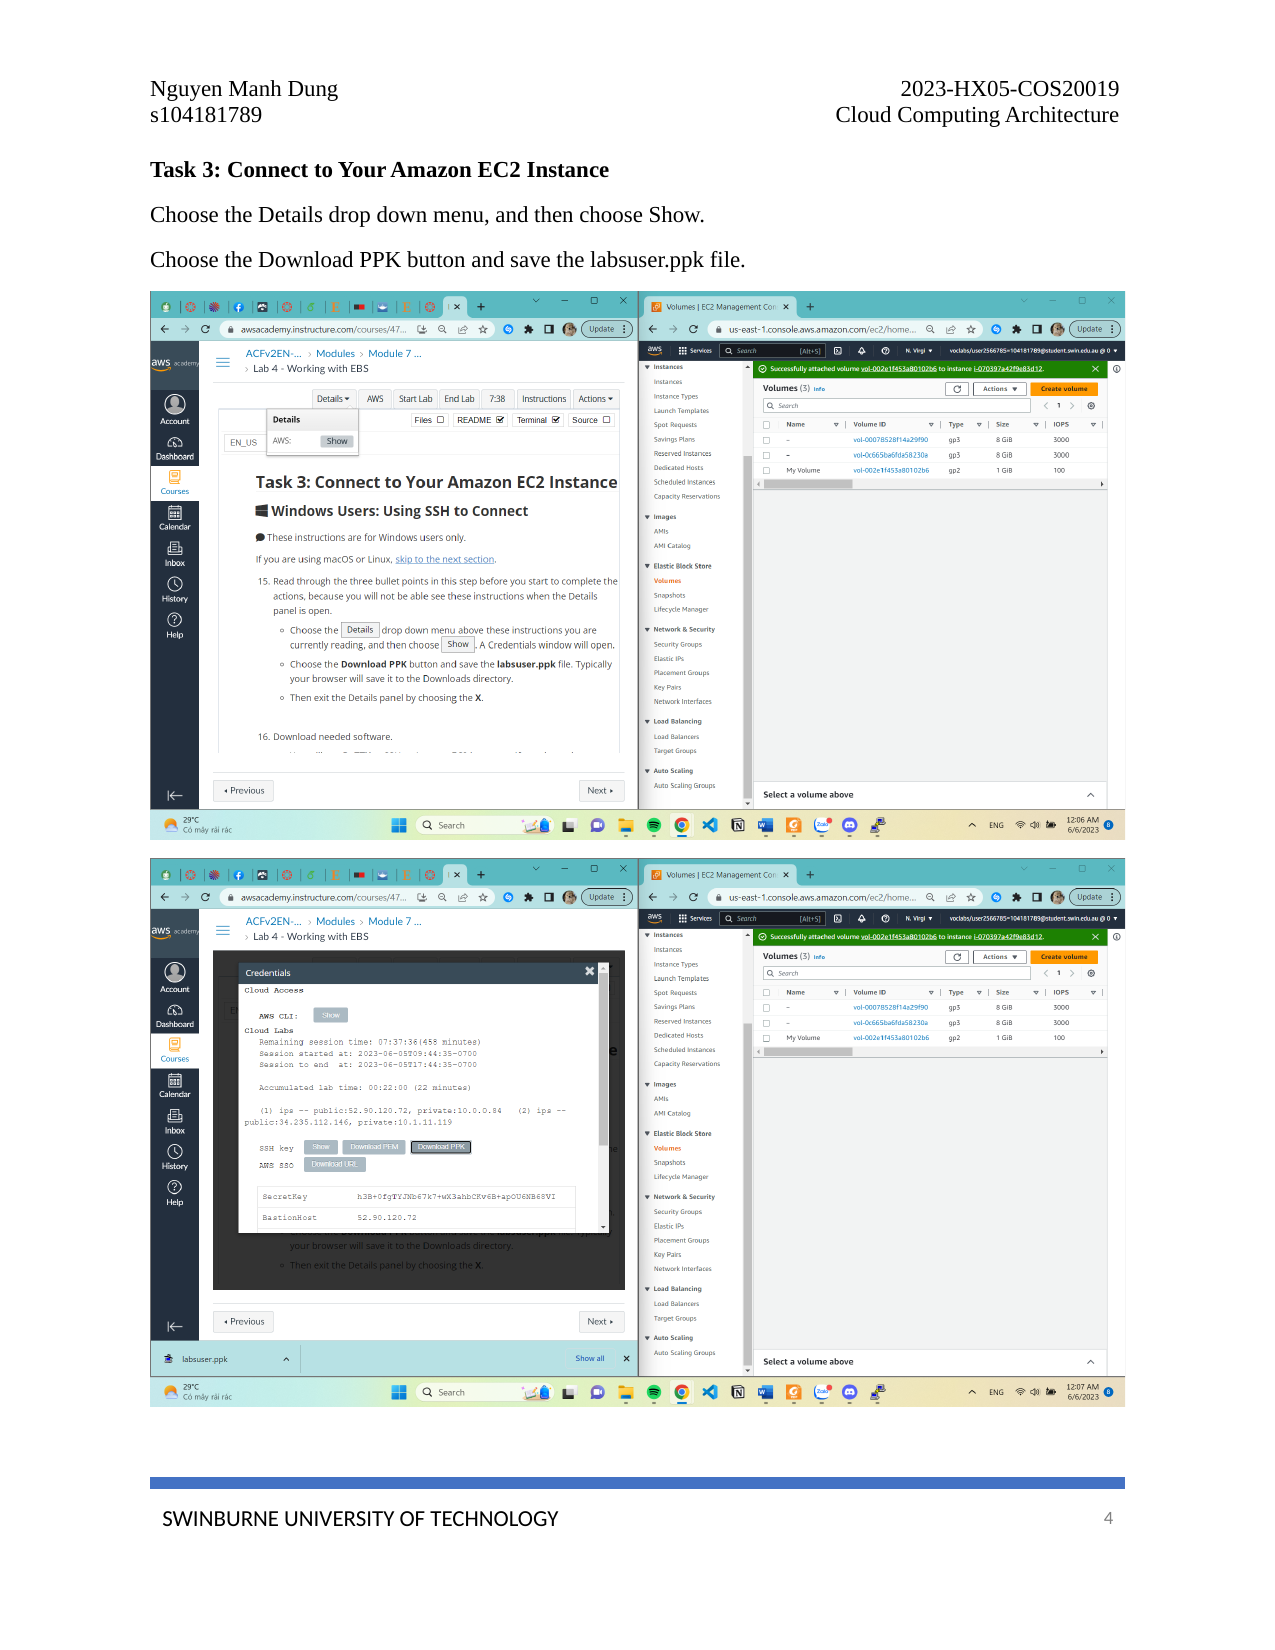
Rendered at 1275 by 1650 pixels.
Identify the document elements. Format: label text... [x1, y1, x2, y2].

text Choose the Download PPK button and save the labsuser.ppk file. [150, 246, 1125, 272]
text Choose the Details drop down menu, and then choose Show. [150, 201, 1125, 227]
text Task 3: Connect to Your Amazon EC2 Instance [150, 156, 1125, 182]
picture [150, 858, 1125, 1407]
picture [150, 291, 1125, 840]
